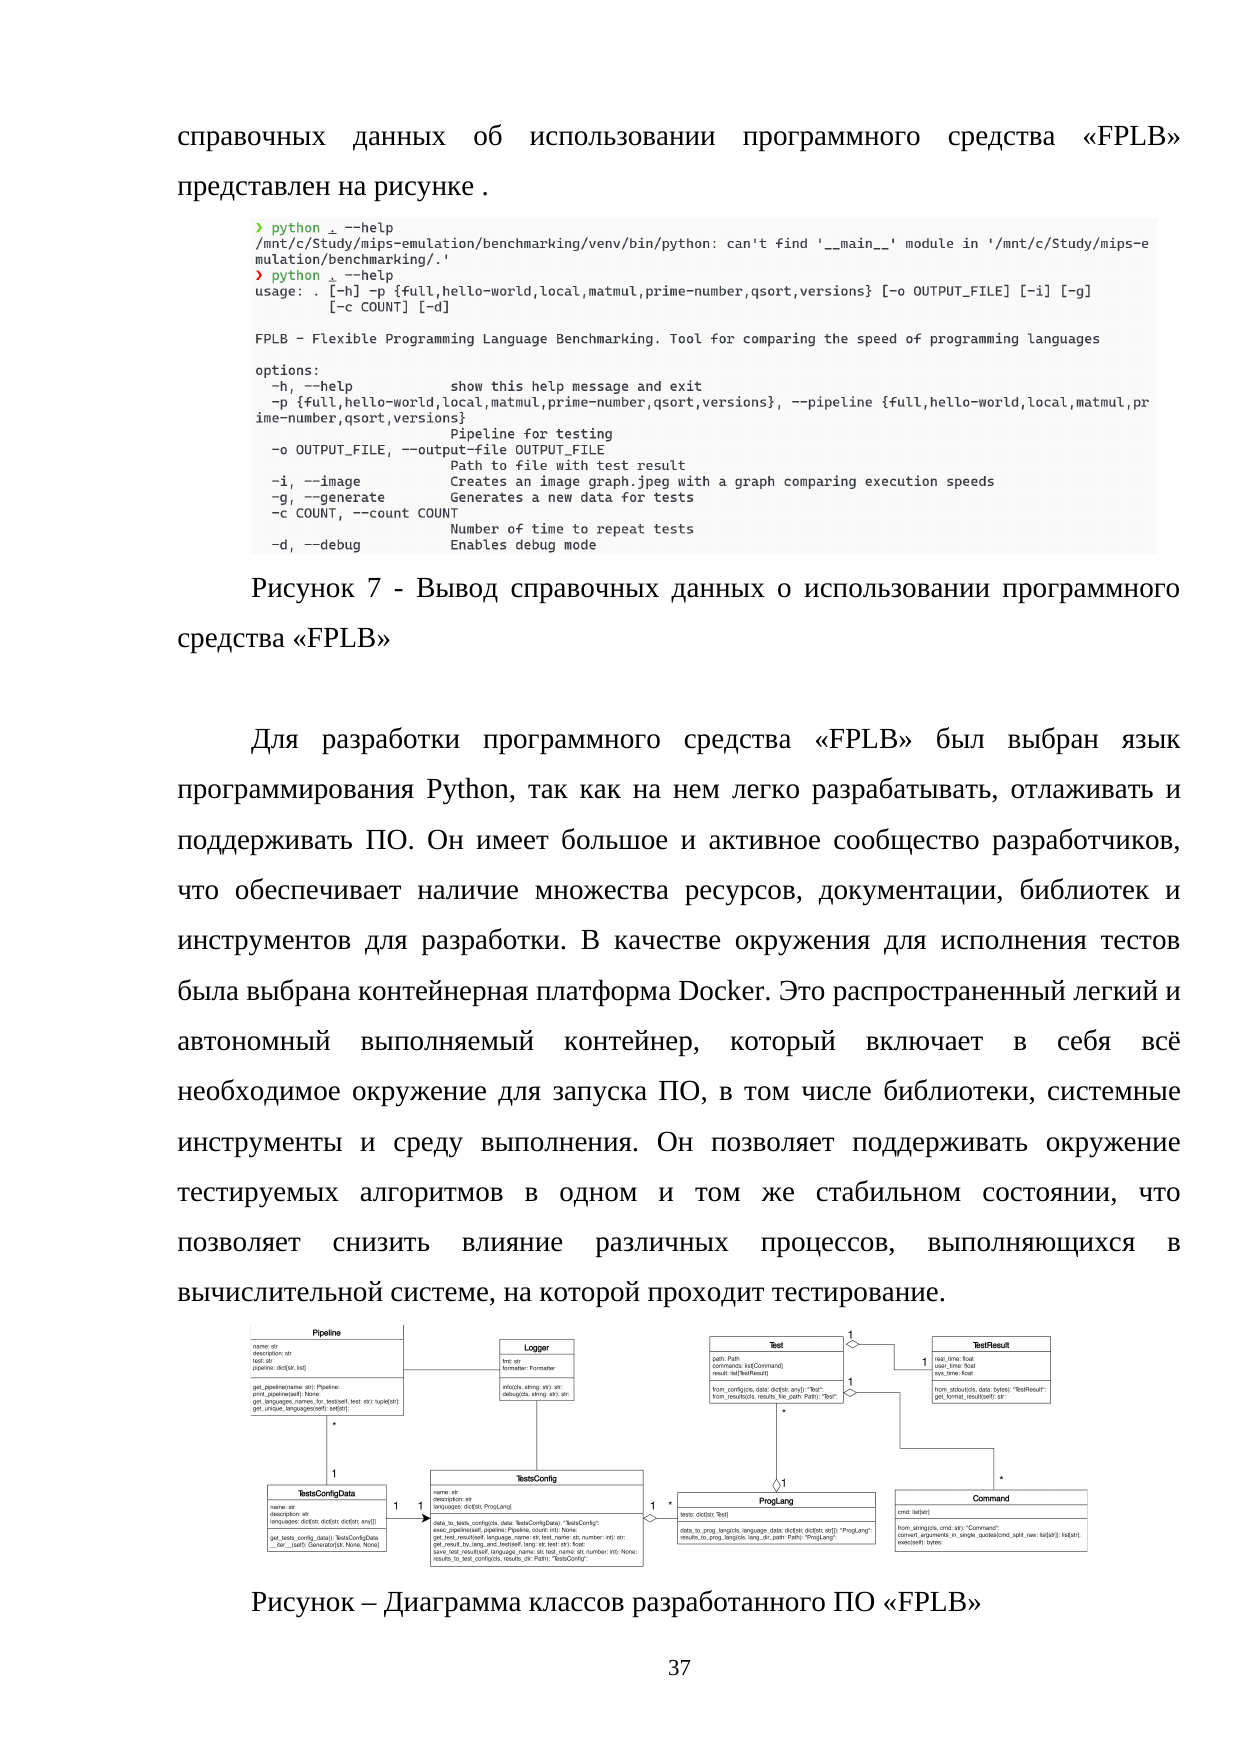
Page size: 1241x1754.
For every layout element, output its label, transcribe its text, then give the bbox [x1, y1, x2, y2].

text Для разработки программного средства «FPLB» был выбран язык программирования Python, так как на нем легко разрабатывать, отлаживать и поддерживать ПО. Он имеет большое и активное сообщество разработчиков, что обеспечивает наличие множества ресурсов, документации, библиотек и инструментов для разработки. В качестве окружения для исполнения тестов была выбрана контейнерная платформа Docker. Это распространенный легкий и автономный выполняемый контейнер, который включает в себя всё необходимое окружение для запуска ПО, в том числе библиотеки, системные инструменты и среду выполнения. Он позволяет поддерживать окружение тестируемых алгоритмов в одном и том же стабильном состоянии, что позволяет снизить влияние различных процессов, выполняющихся в вычислительной системе, на которой проходит тестирование. [177, 721, 1182, 1308]
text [177, 118, 1182, 202]
picture [250, 1325, 1088, 1568]
text Рисунок – Диаграмма классов разработанного ПО «FPLB» [177, 1584, 1182, 1618]
picture [250, 218, 1158, 554]
text Рисунок 7 - Вывод справочных данных о использовании программного средства «FPLB» [177, 570, 1182, 654]
